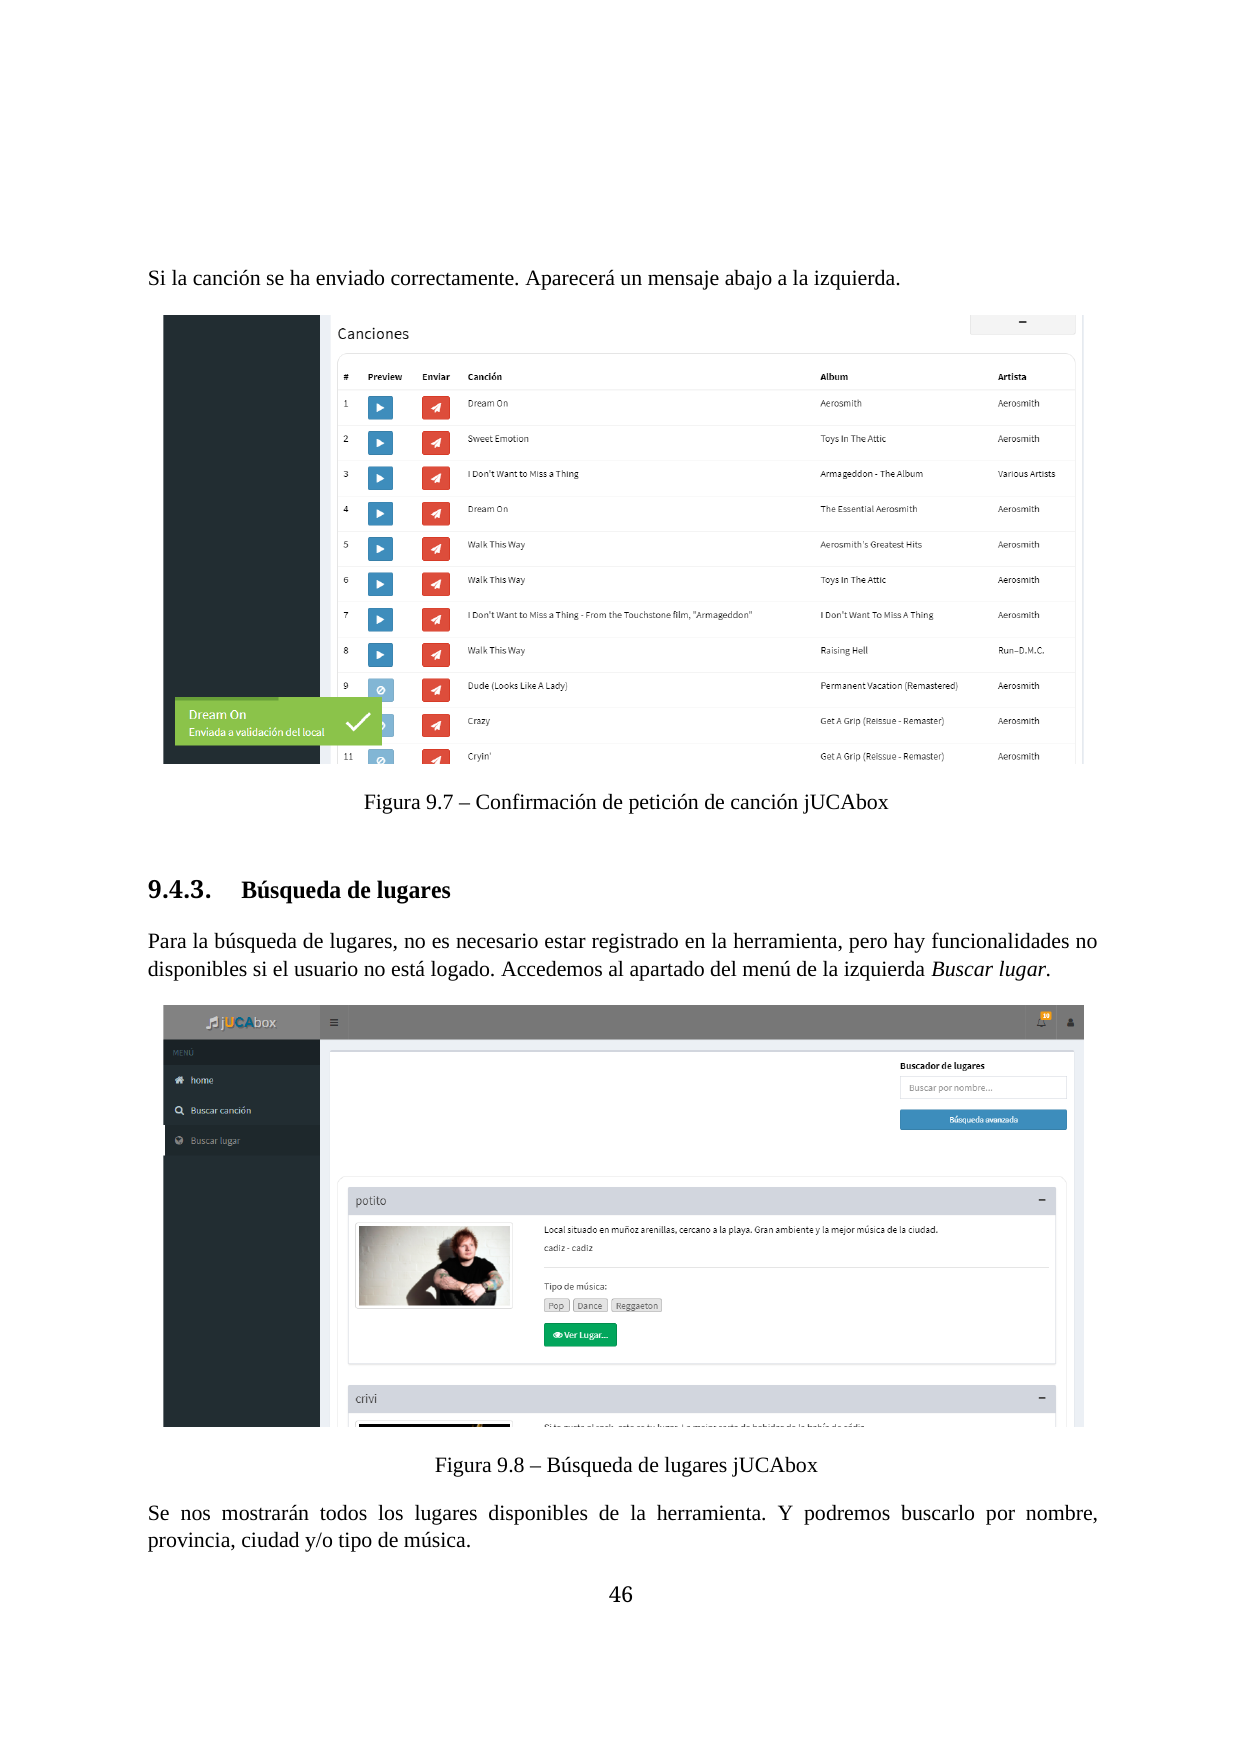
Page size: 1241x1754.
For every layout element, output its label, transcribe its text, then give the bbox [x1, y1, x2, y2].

picture [163, 1005, 1084, 1427]
text Para la búsqueda de lugares, no es necesario estar registrado en la herramienta, pero hay funcionalidades no disponibles si el usuario no está logado. Accedemos al apartado del menú de la izquierda Buscar lugar. [148, 928, 1099, 981]
picture [163, 315, 1084, 764]
text Figura 9.8 – Búsqueda de lugares jUCAbox [148, 1452, 1105, 1477]
subtitle Búsqueda de lugares [148, 871, 1105, 905]
text Si la canción se ha enviado correctamente. Aparecerá un mensaje abajo a la izquierda. [148, 265, 1099, 290]
text Se nos mostrarán todos los lugares disponibles de la herramienta. Y podremos buscarlo por nombre, provincia, ciudad y/o tipo de música. [148, 1500, 1099, 1552]
text Figura 9.7 – Confirmación de petición de canción jUCAbox [148, 789, 1105, 814]
